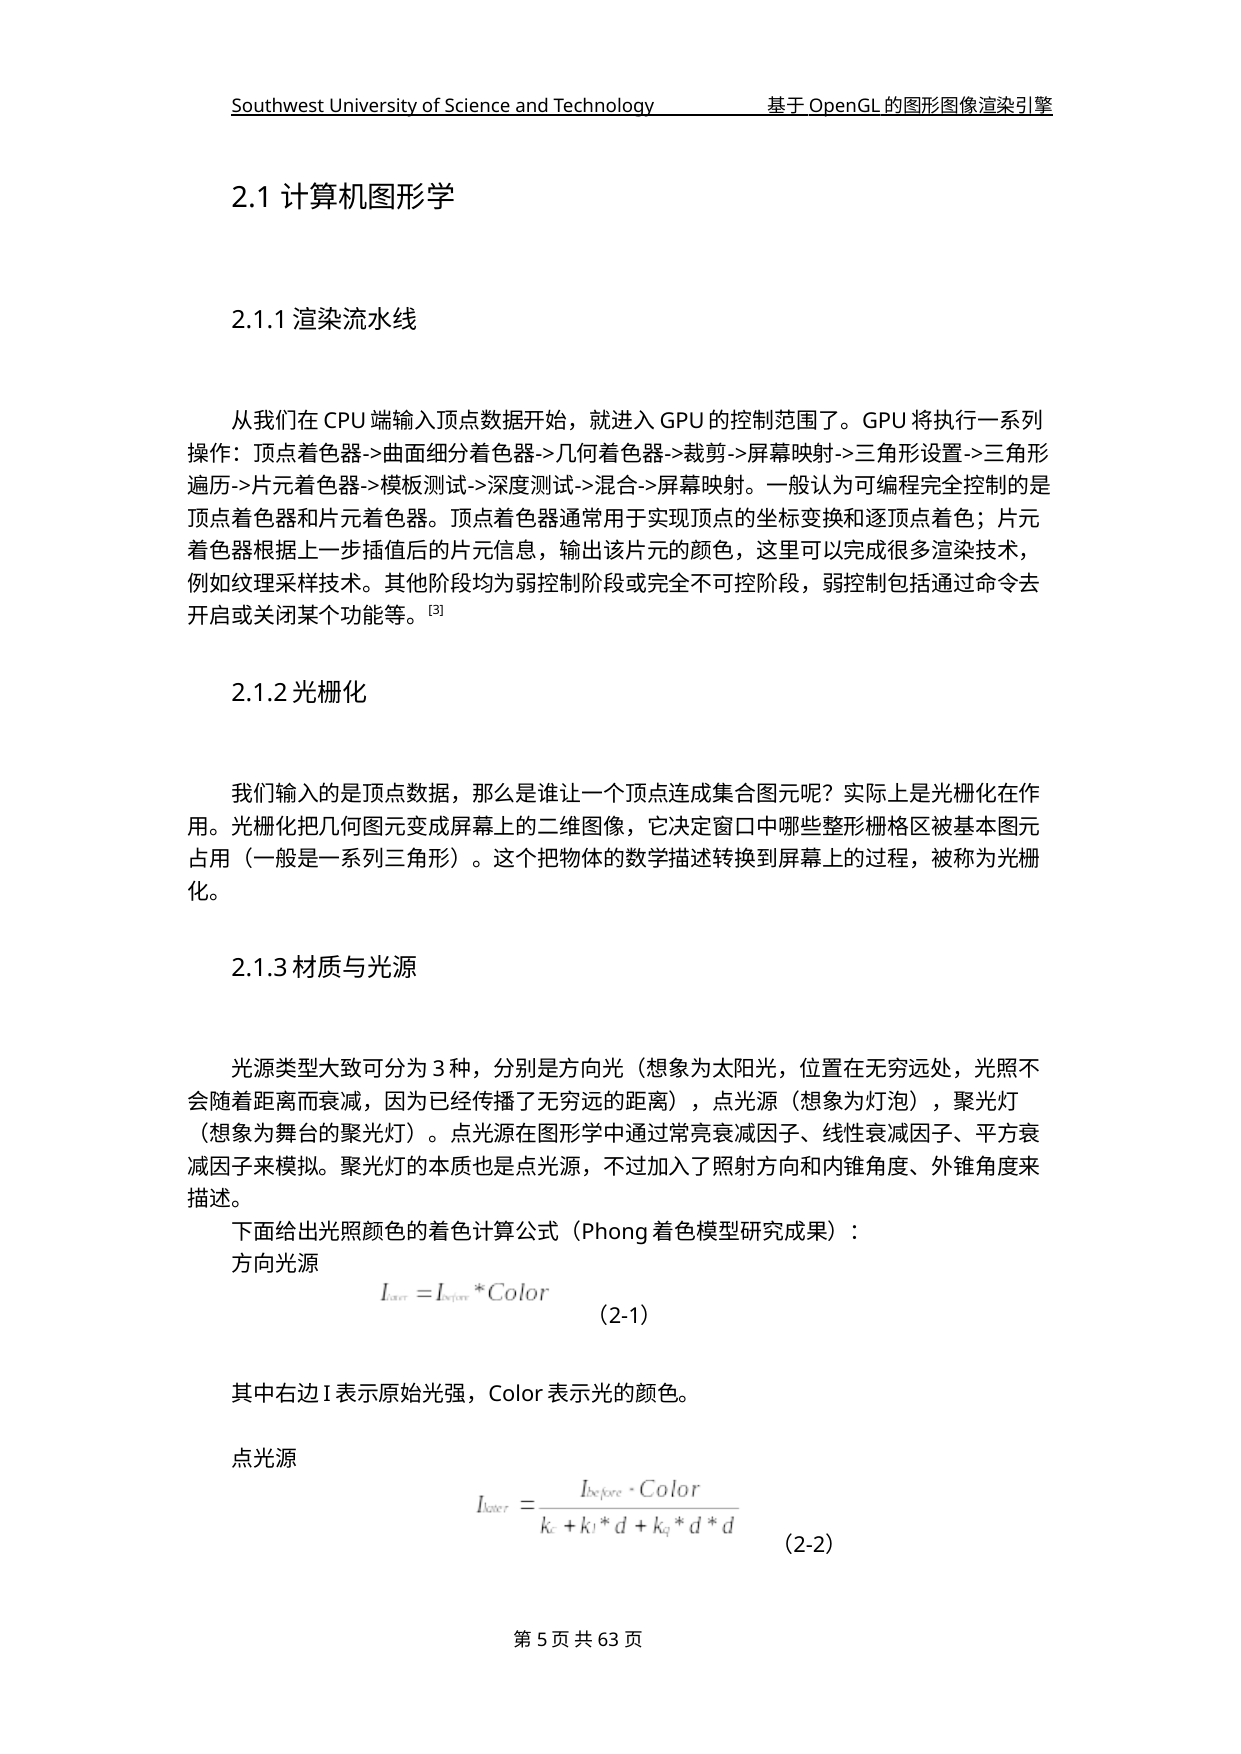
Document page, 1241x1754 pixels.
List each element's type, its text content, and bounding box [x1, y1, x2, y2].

list 其中右边I表示原始光强，Color表示光的颜色。 [187, 1376, 1053, 1408]
text 光源类型大致可分为3种，分别是方向光（想象为太阳光，位置在无穷远处，光照不会随着距离而衰减，因为已经传播了无穷远的距离），点光源（想象为灯泡），聚光灯（想象为舞台的聚光灯）。点光源在图形学中通过常亮衰减因子、线性衰减因子、平方衰减因子来模拟。聚光灯的本质也是点光源，不过加入了照射方向和内锥角度、外锥角度来描述。 [187, 1051, 1053, 1213]
subtitle 2.1.3材质与光源 [187, 933, 1053, 998]
text 方向光源 [187, 1246, 1053, 1278]
subtitle 2.1 计算机图形学 [187, 162, 1053, 227]
subtitle 2.1.1渲染流水线 [187, 285, 1053, 350]
list （2-2） [187, 1473, 1053, 1571]
text 下面给出光照颜色的着色计算公式（Phong着色模型研究成果）： [187, 1213, 1053, 1246]
list （2-1） [187, 1278, 1053, 1343]
list 点光源 [187, 1441, 1053, 1473]
text 我们输入的是顶点数据，那么是谁让一个顶点连成集合图元呢？实际上是光栅化在作用。光栅化把几何图元变成屏幕上的二维图像，它决定窗口中哪些整形栅格区被基本图元占用（一般是一系列三角形）。这个把物体的数学描述转换到屏幕上的过程，被称为光栅化。 [187, 776, 1053, 906]
text 从我们在CPU端输入顶点数据开始，就进入GPU的控制范围了。GPU将执行一系列操作：顶点着色器->曲面细分着色器->几何着色器->裁剪->屏幕映射->三角形设置->三角形遍历->片元着色器->模板测试->深度测试->混合->屏幕映射。一般认为可编程完全控制的是顶点着色器和片元着色器。顶点着色器通常用于实现顶点的坐标变换和逐顶点着色；片元着色器根据上一步插值后的片元信息，输出该片元的颜色，这里可以完成很多渲染技术，例如纹理采样技术。其他阶段均为弱控制阶段或完全不可控阶段，弱控制包括通过命令去开启或关闭某个功能等。[4] [187, 403, 1053, 631]
subtitle 2.1.2光栅化 [187, 658, 1053, 723]
